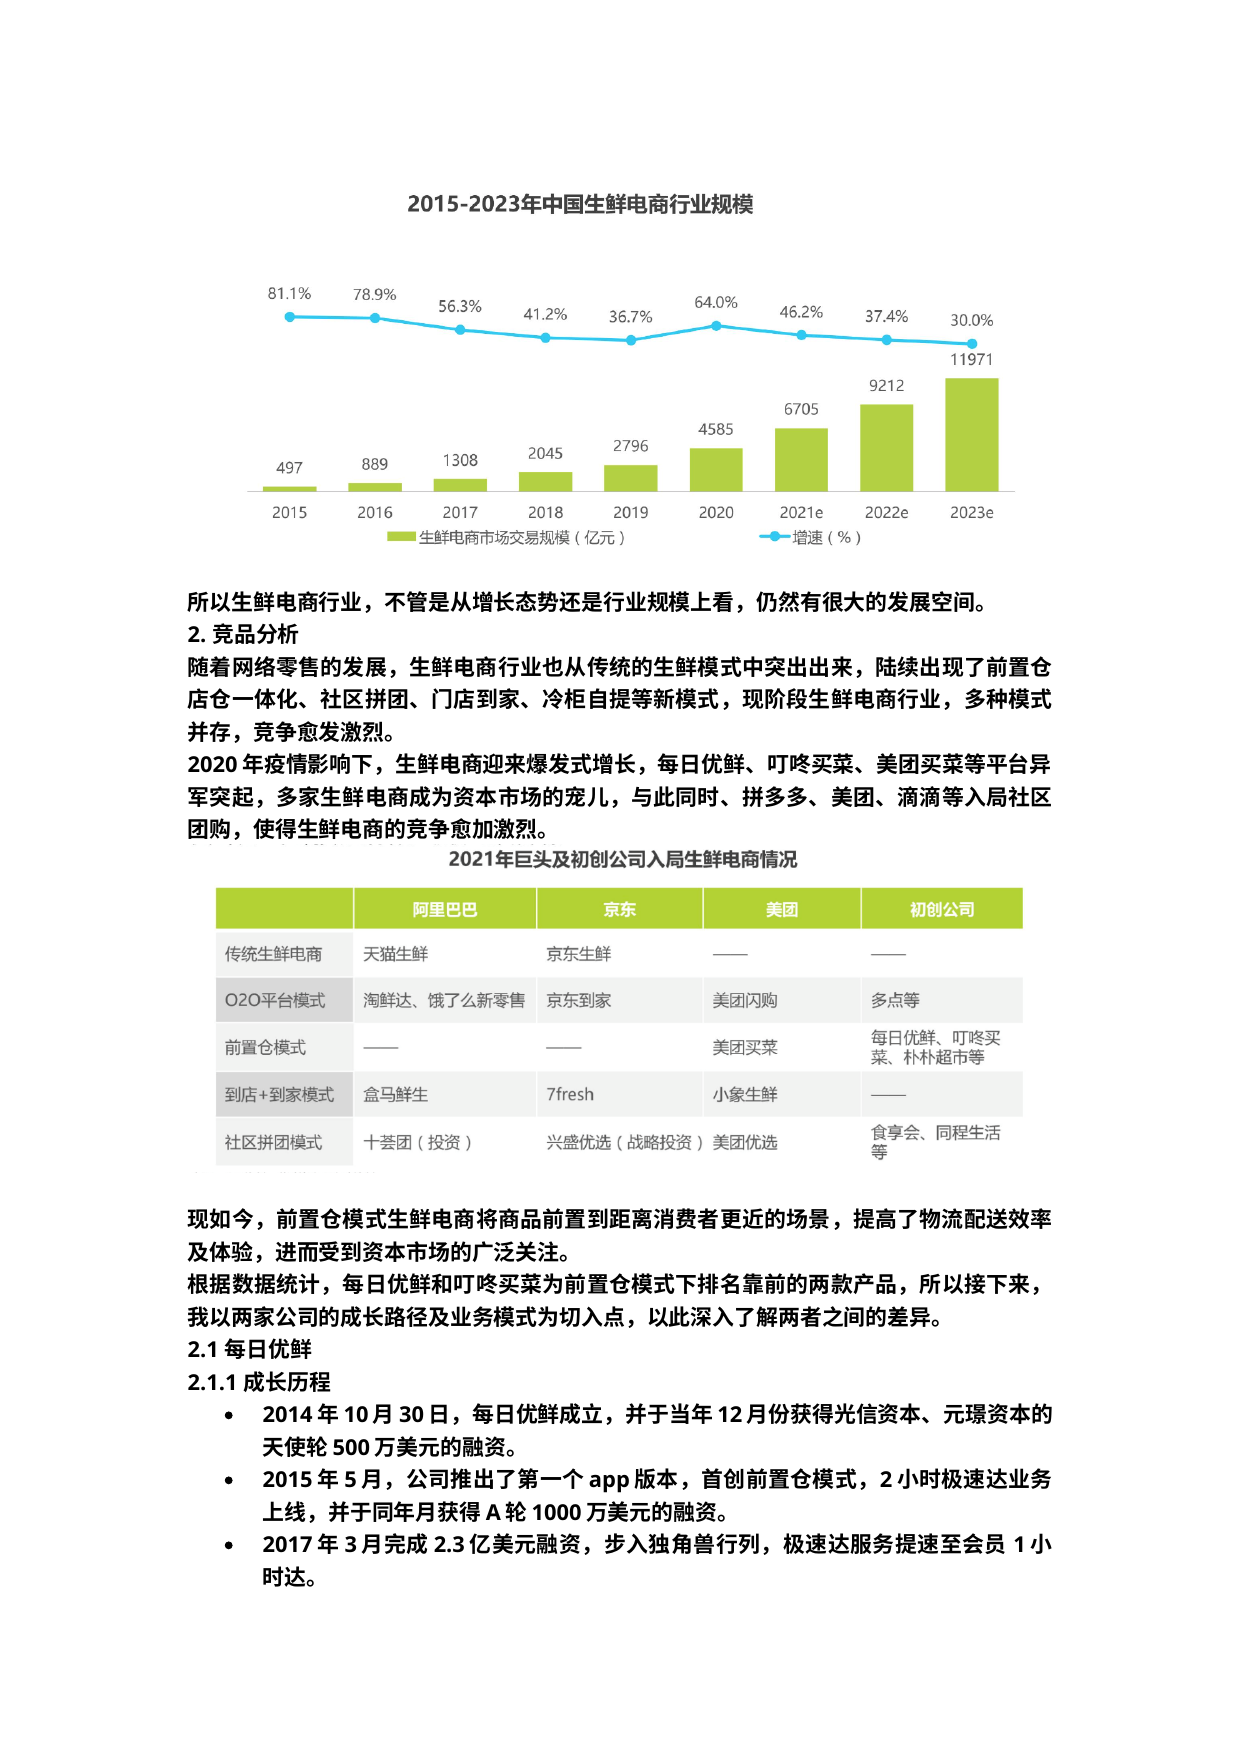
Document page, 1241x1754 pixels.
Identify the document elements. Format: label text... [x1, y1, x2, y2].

text 2.1 每日优鲜 [187, 1332, 1053, 1364]
list 2017年3月完成2.3亿美元融资，步入独角兽行列，极速达服务提速至会员1小时达。 [225, 1527, 1053, 1592]
text 随着网络零售的发展，生鲜电商行业也从传统的生鲜模式中突出出来，陆续出现了前置仓、店仓一体化、社区拼团、门店到家、冷柜自提等新模式，现阶段生鲜电商行业，多种模式并存，竞争愈发激烈。 [187, 649, 1053, 747]
picture [187, 844, 1053, 1173]
list 2014年10月30日，每日优鲜成立，并于当年12月份获得光信资本、元璟资本的天使轮500万美元的融资。 [225, 1397, 1053, 1462]
text 根据数据统计，每日优鲜和叮咚买菜为前置仓模式下排名靠前的两款产品，所以接下来，我以两家公司的成长路径及业务模式为切入点，以此深入了解两者之间的差异。 [187, 1267, 1053, 1332]
text 所以生鲜电商行业，不管是从增长态势还是行业规模上看，仍然有很大的发展空间。 [187, 584, 1053, 617]
list 2015年5月，公司推出了第一个app版本，首创前置仓模式，2小时极速达业务上线，并于同年月获得A轮1000万美元的融资。 [225, 1462, 1053, 1527]
text 现如今，前置仓模式生鲜电商将商品前置到距离消费者更近的场景，提高了物流配送效率及体验，进而受到资本市场的广泛关注。 [187, 1202, 1053, 1267]
text 2020年疫情影响下，生鲜电商迎来爆发式增长，每日优鲜、叮咚买菜、美团买菜等平台异军突起，多家生鲜电商成为资本市场的宠儿，与此同时、拼多多、美团、滴滴等入局社区团购，使得生鲜电商的竞争愈加激烈。 [187, 747, 1053, 844]
text 2. 竞品分析 [187, 617, 1053, 649]
picture [187, 162, 1053, 582]
text 2.1.1 成长历程 [187, 1364, 1053, 1397]
